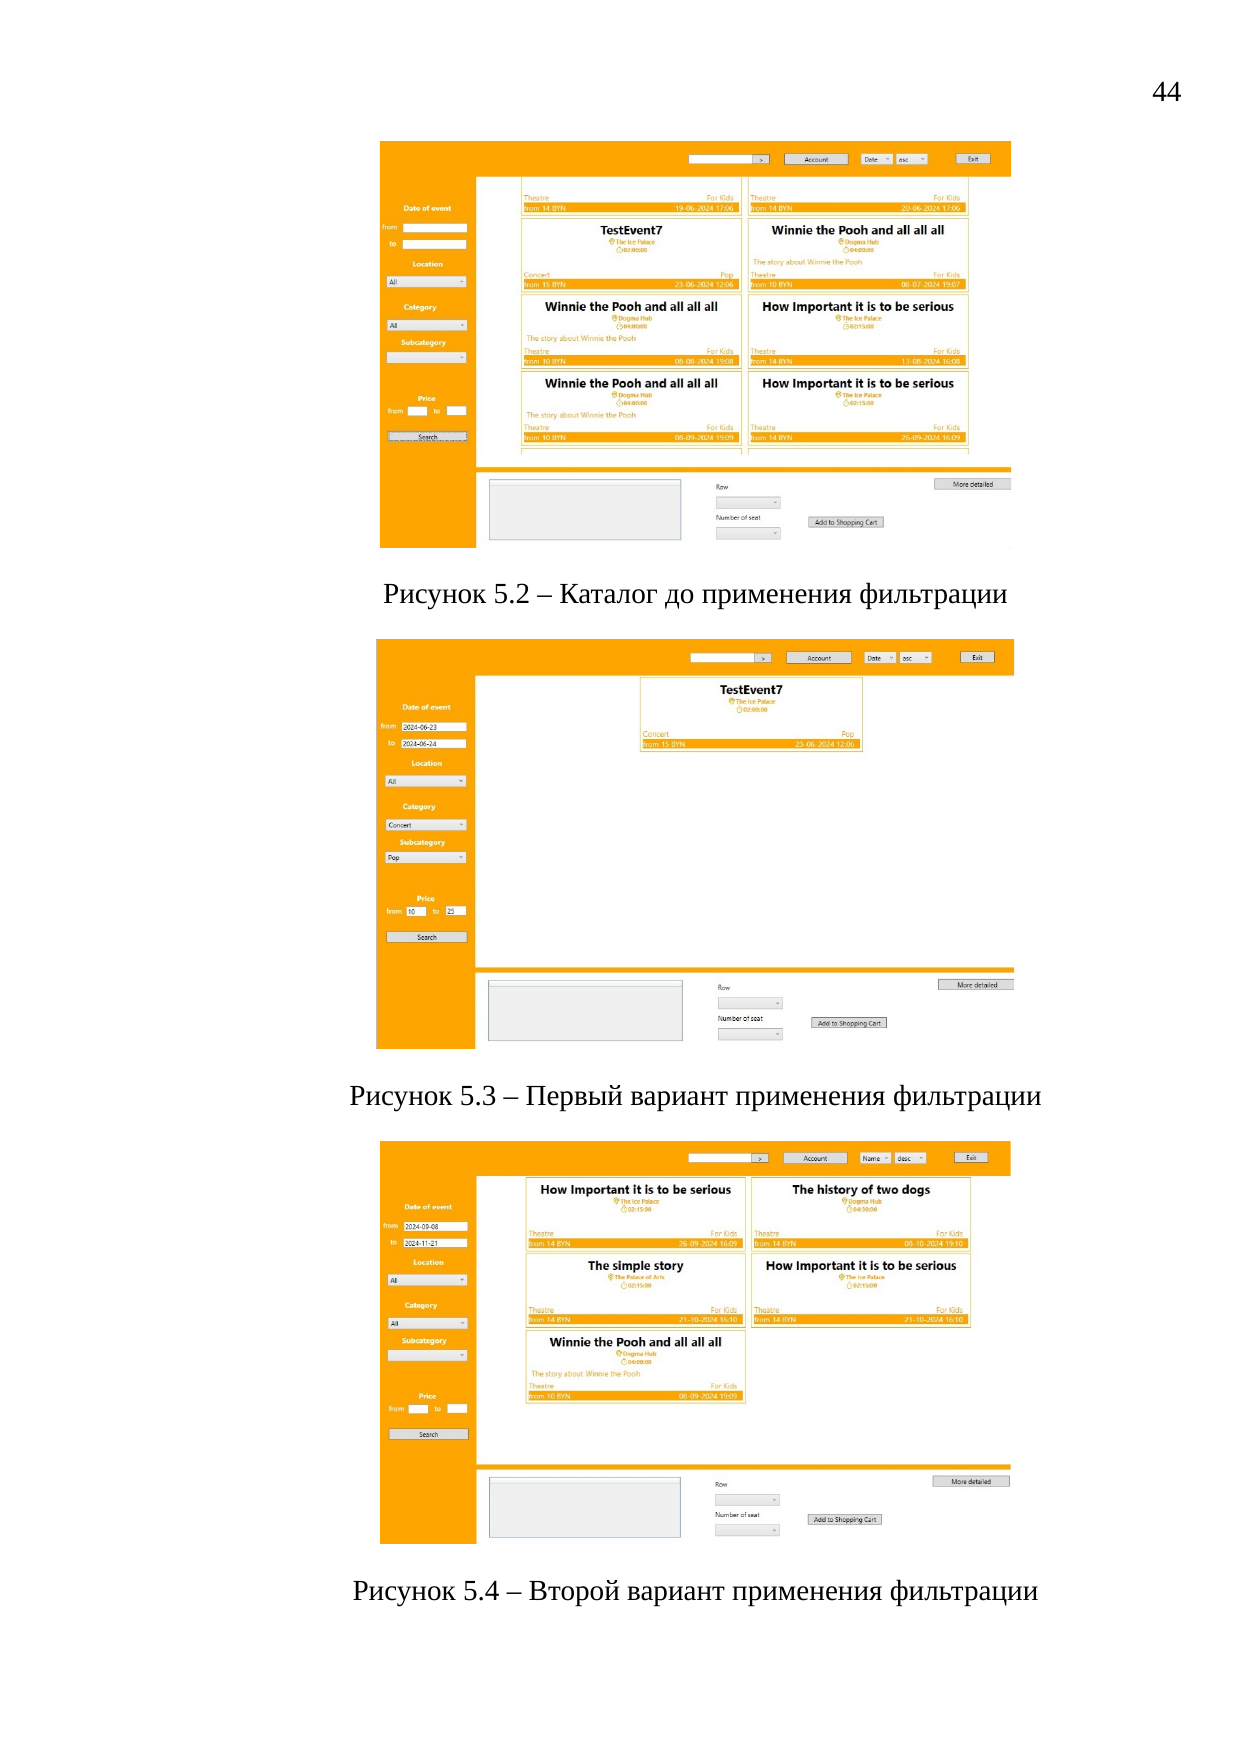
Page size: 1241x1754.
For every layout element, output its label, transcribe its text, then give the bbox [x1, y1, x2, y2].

text Рисунок 5.2 – Каталог до применения фильтрации [136, 576, 1181, 610]
picture [379, 141, 1012, 548]
picture [380, 1141, 1011, 1544]
text Рисунок 5.3 – Первый вариант применения фильтрации [136, 1078, 1181, 1112]
picture [376, 639, 1015, 1049]
text Рисунок 5.4 – Второй вариант применения фильтрации [136, 1573, 1181, 1607]
